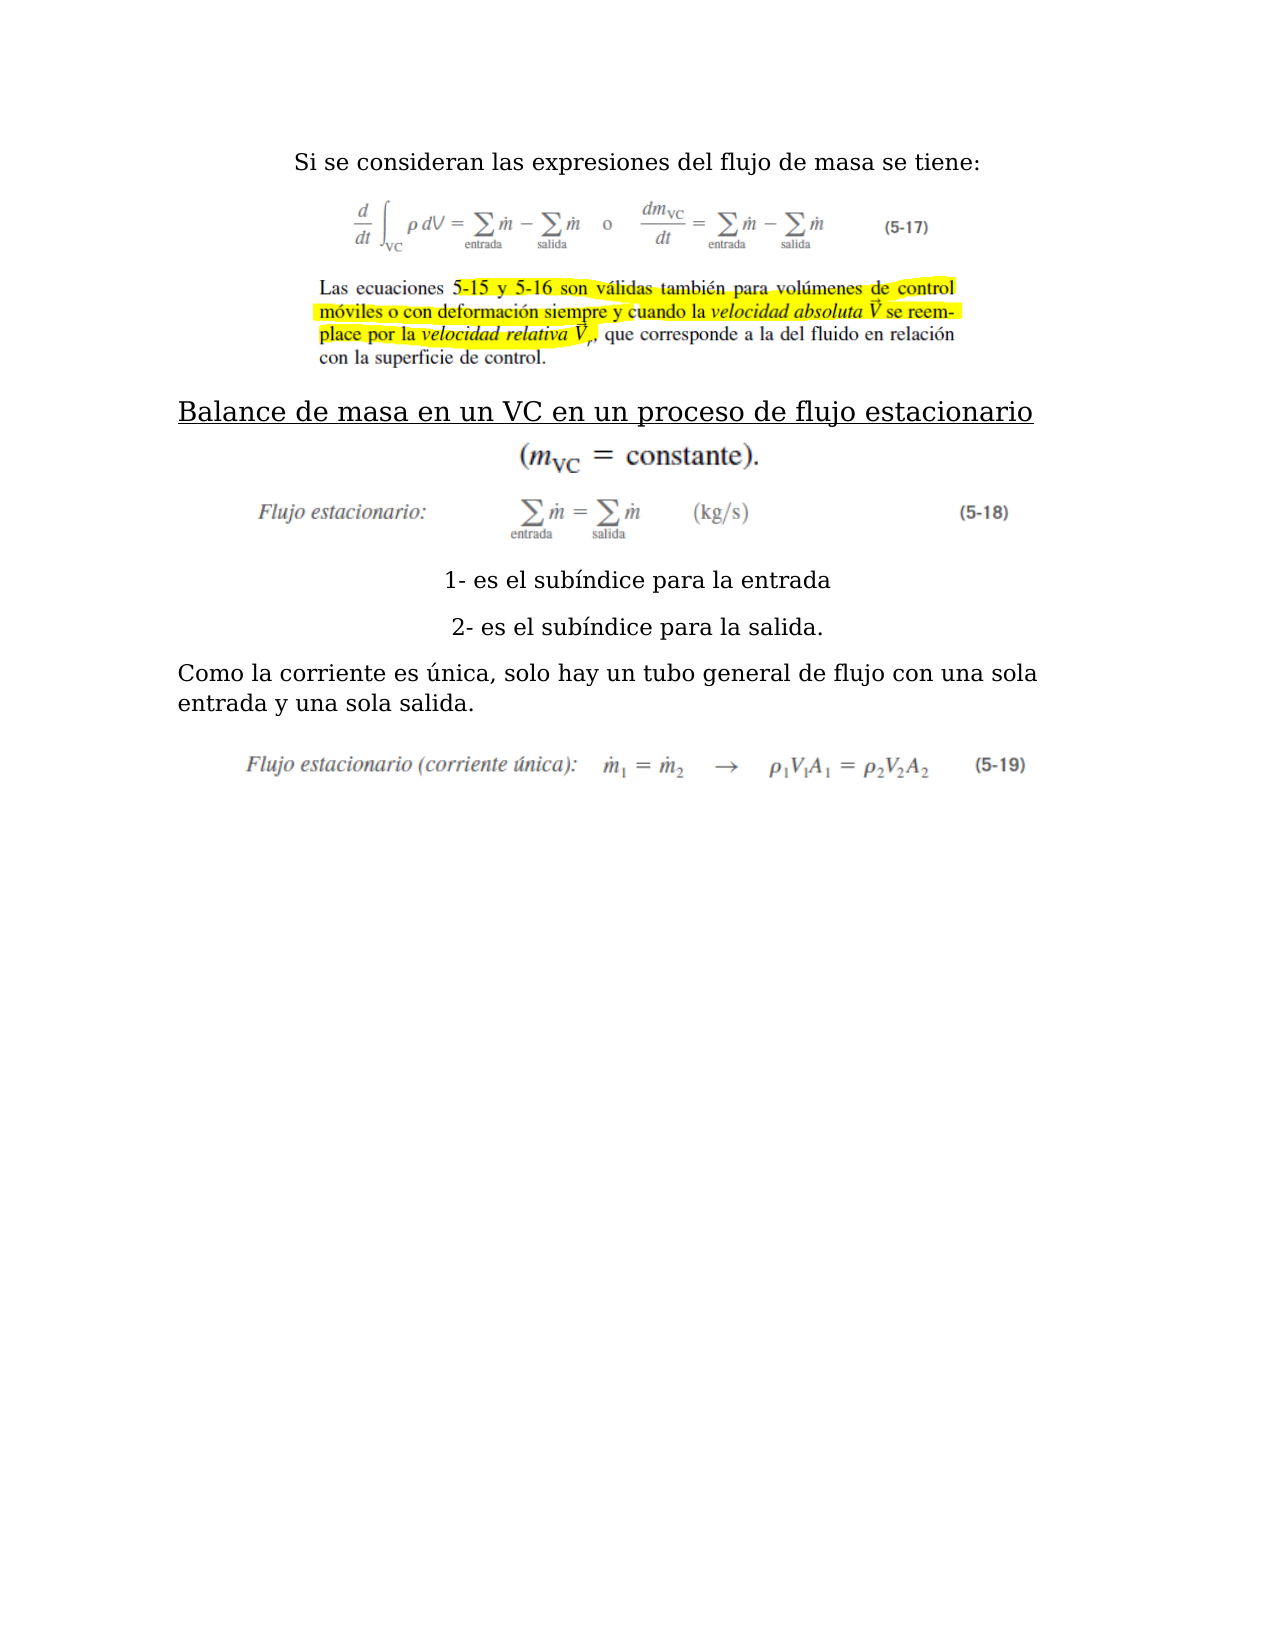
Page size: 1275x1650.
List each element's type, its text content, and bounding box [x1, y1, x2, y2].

picture [312, 275, 963, 376]
text 2- es el subíndice para la salida. [177, 612, 1098, 640]
picture [340, 193, 935, 257]
picture [241, 734, 1034, 799]
picture [254, 491, 1021, 547]
text Si se consideran las expresiones del flujo de masa se tiene: [177, 148, 1098, 175]
text Como la corriente es única, solo hay un tubo general de flujo con una sola entrada y una sola salida. [177, 658, 1098, 716]
picture [517, 429, 758, 473]
subtitle Balance de masa en un VC en un proceso de flujo estacionario [177, 394, 1098, 427]
text 1- es el subíndice para la entrada [177, 566, 1098, 593]
